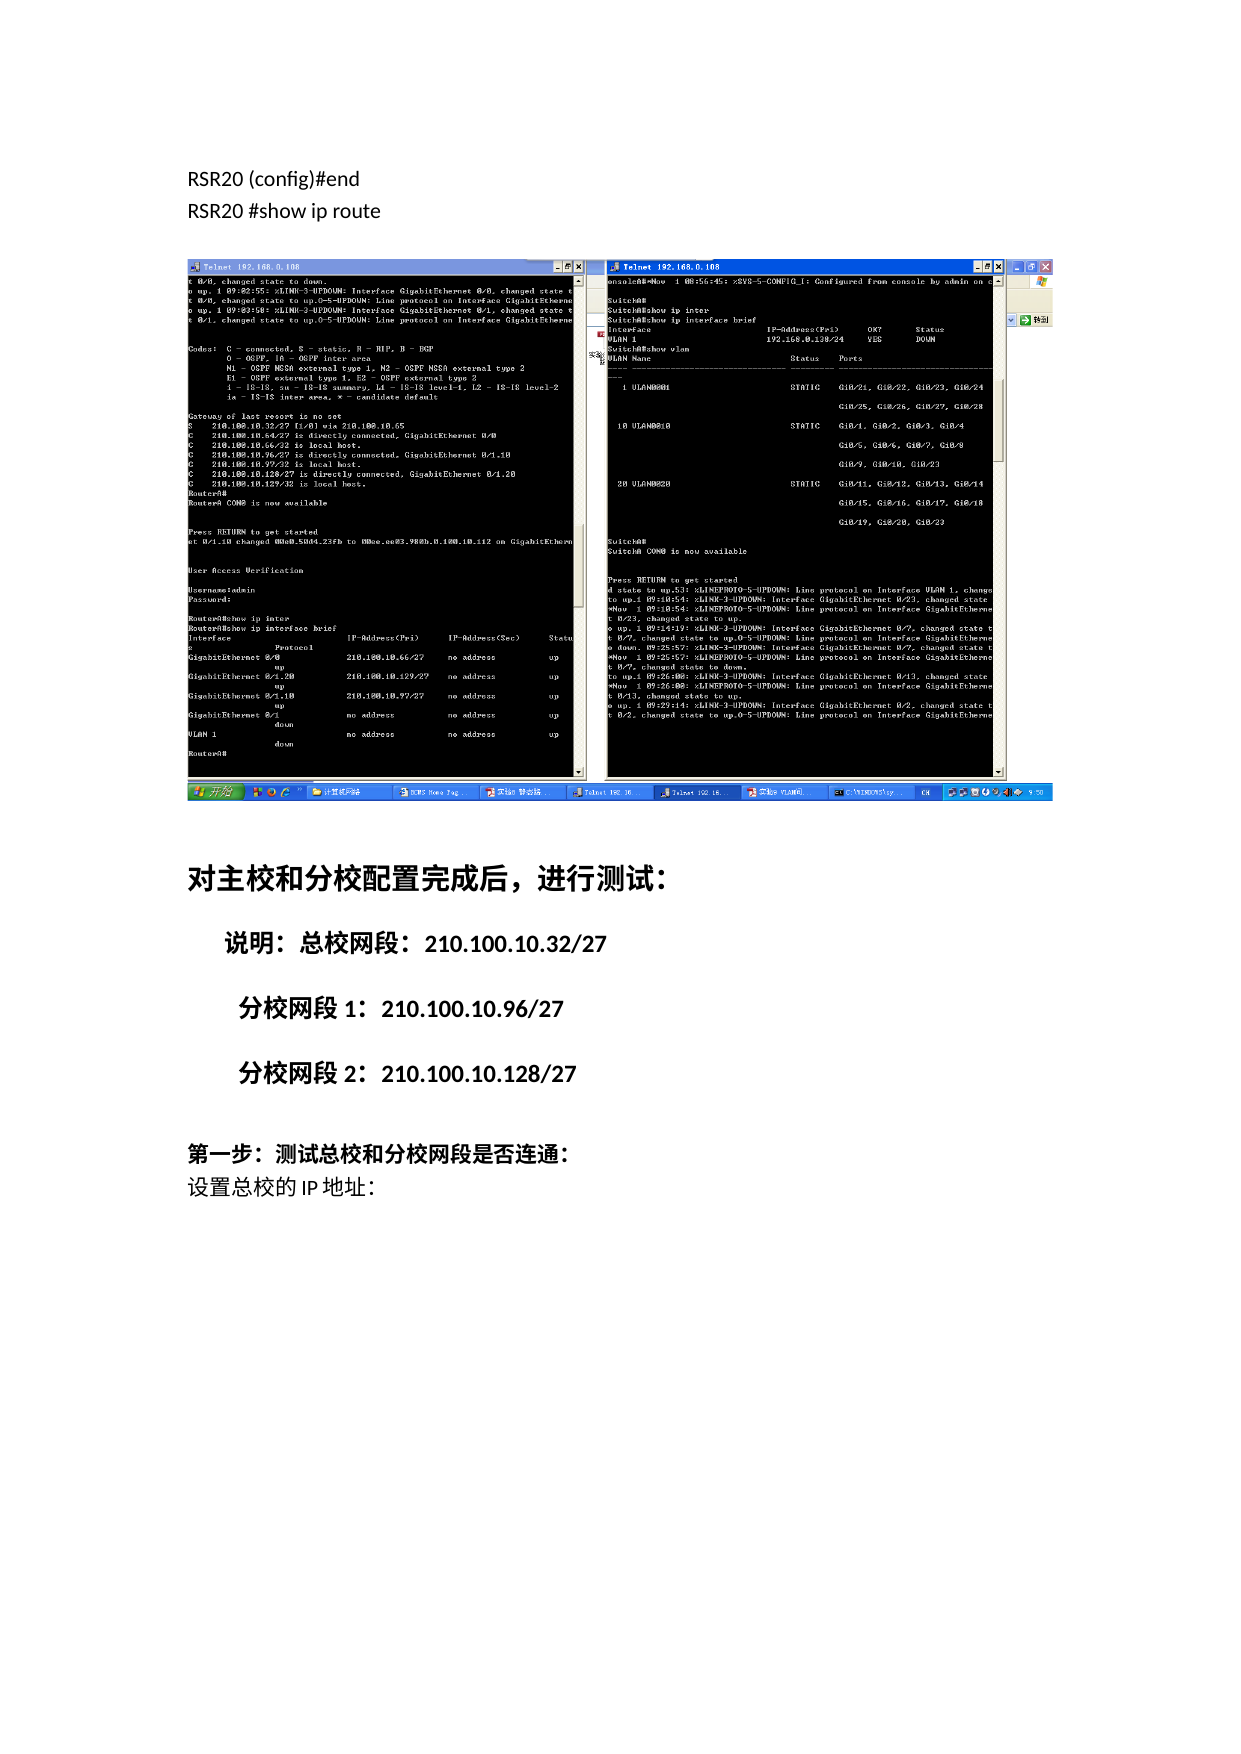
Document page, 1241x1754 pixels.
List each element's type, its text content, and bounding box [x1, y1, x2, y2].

picture [187, 259, 1053, 801]
text RSR20 #show ip route [187, 194, 1053, 227]
text 设置总校的IP地址： [187, 1169, 1053, 1202]
text 说明：总校网段：210.100.10.32/27 [187, 909, 1053, 974]
text 分校网段1：210.100.10.96/27 [187, 974, 1053, 1039]
text 分校网段2：210.100.10.128/27 [187, 1039, 1053, 1104]
text 对主校和分校配置完成后，进行测试： [187, 844, 1053, 909]
text 第一步：测试总校和分校网段是否连通： [187, 1137, 1053, 1169]
text RSR20 (config)#end [187, 162, 1053, 194]
